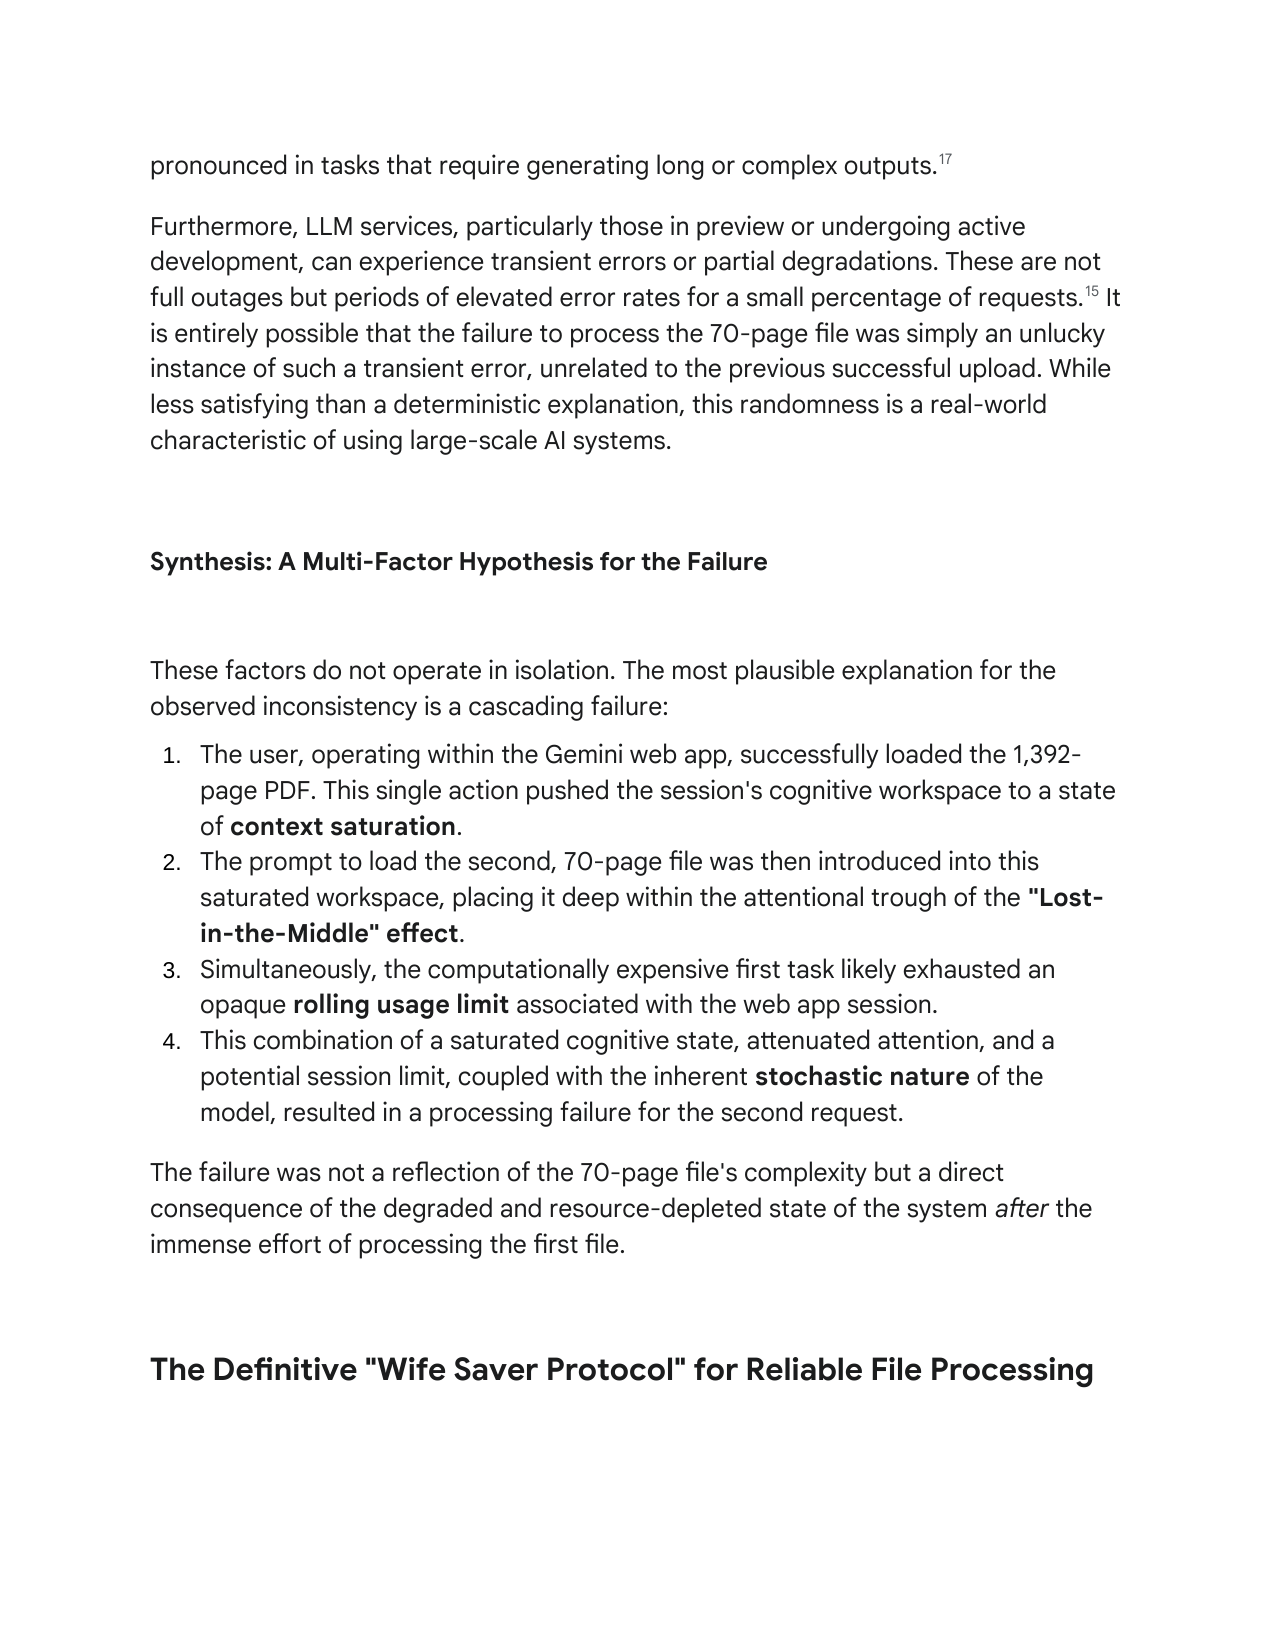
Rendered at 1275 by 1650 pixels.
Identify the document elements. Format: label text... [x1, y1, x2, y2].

list This combination of a saturated cognitive state, attenuated attention, and a potential session limit, coupled with the inherent stochastic nature of the model, resulted in a processing failure for the second request. [162, 1025, 1125, 1128]
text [150, 150, 1125, 181]
text Furthermore, LLM services, particularly those in preview or undergoing active development, can experience transient errors or partial degradations. These are not full outages but periods of elevated error rates for a small percentage of requests.15 It is entirely possible that the failure to process the 70-page file was simply an unlucky instance of such a transient error, unrelated to the previous successful upload. While less satisfying than a deterministic explanation, this randomness is a real-world characteristic of using large-scale AI systems. [150, 211, 1125, 456]
list Simultaneously, the computationally expensive first task likely exhausted an opaque rolling usage limit associated with the web app session. [162, 954, 1125, 1021]
text The failure was not a reflection of the 70-page file's complexity but a direct consequence of the degraded and resource-depleted state of the system after the immense effort of processing the first file. [150, 1157, 1125, 1260]
subtitle Synthesis: A Multi-Factor Hypothesis for the Failure [150, 547, 1125, 578]
subtitle The Definitive "Wife Saver Protocol" for Reliable File Processing [150, 1350, 1125, 1389]
list The prompt to load the second, 70-page file was then introduced into this saturated workspace, placing it deep within the attentional trough of the "Lost-in-the-Middle" effect. [162, 847, 1125, 949]
list The user, operating within the Gemini web app, successfully loaded the 1,392-page PDF. This single action pushed the session's cognitive workspace to a state of context saturation. [162, 739, 1125, 842]
text These factors do not operate in isolation. The most plausible explanation for the observed inconsistency is a cascading failure: [150, 656, 1125, 723]
